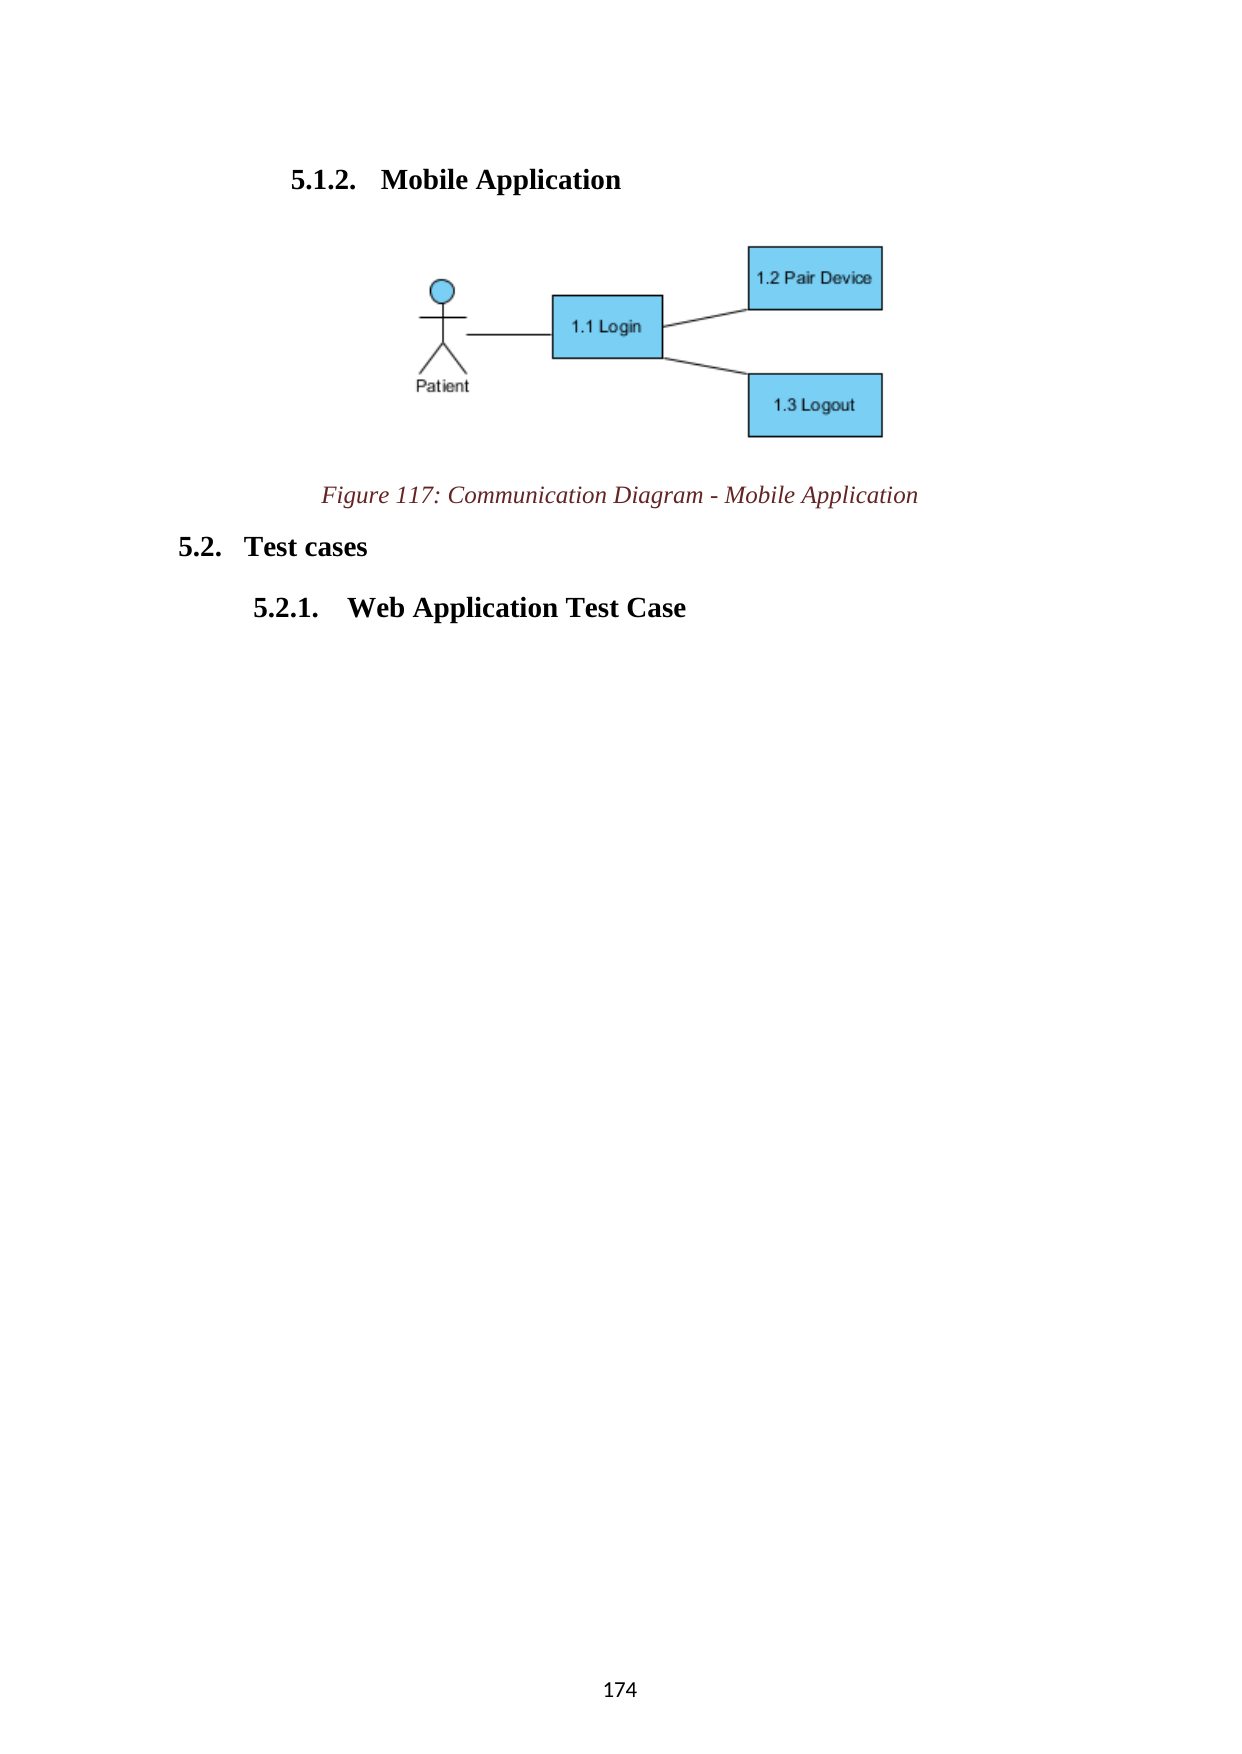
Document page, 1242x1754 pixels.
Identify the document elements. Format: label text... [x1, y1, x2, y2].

picture [361, 201, 915, 480]
subtitle Web Application Test Case [253, 591, 1146, 624]
subtitle Test cases [169, 529, 1146, 563]
text Figure 117: Communication Diagram - Mobile Application [94, 480, 1146, 509]
subtitle Mobile Application [291, 162, 1146, 196]
